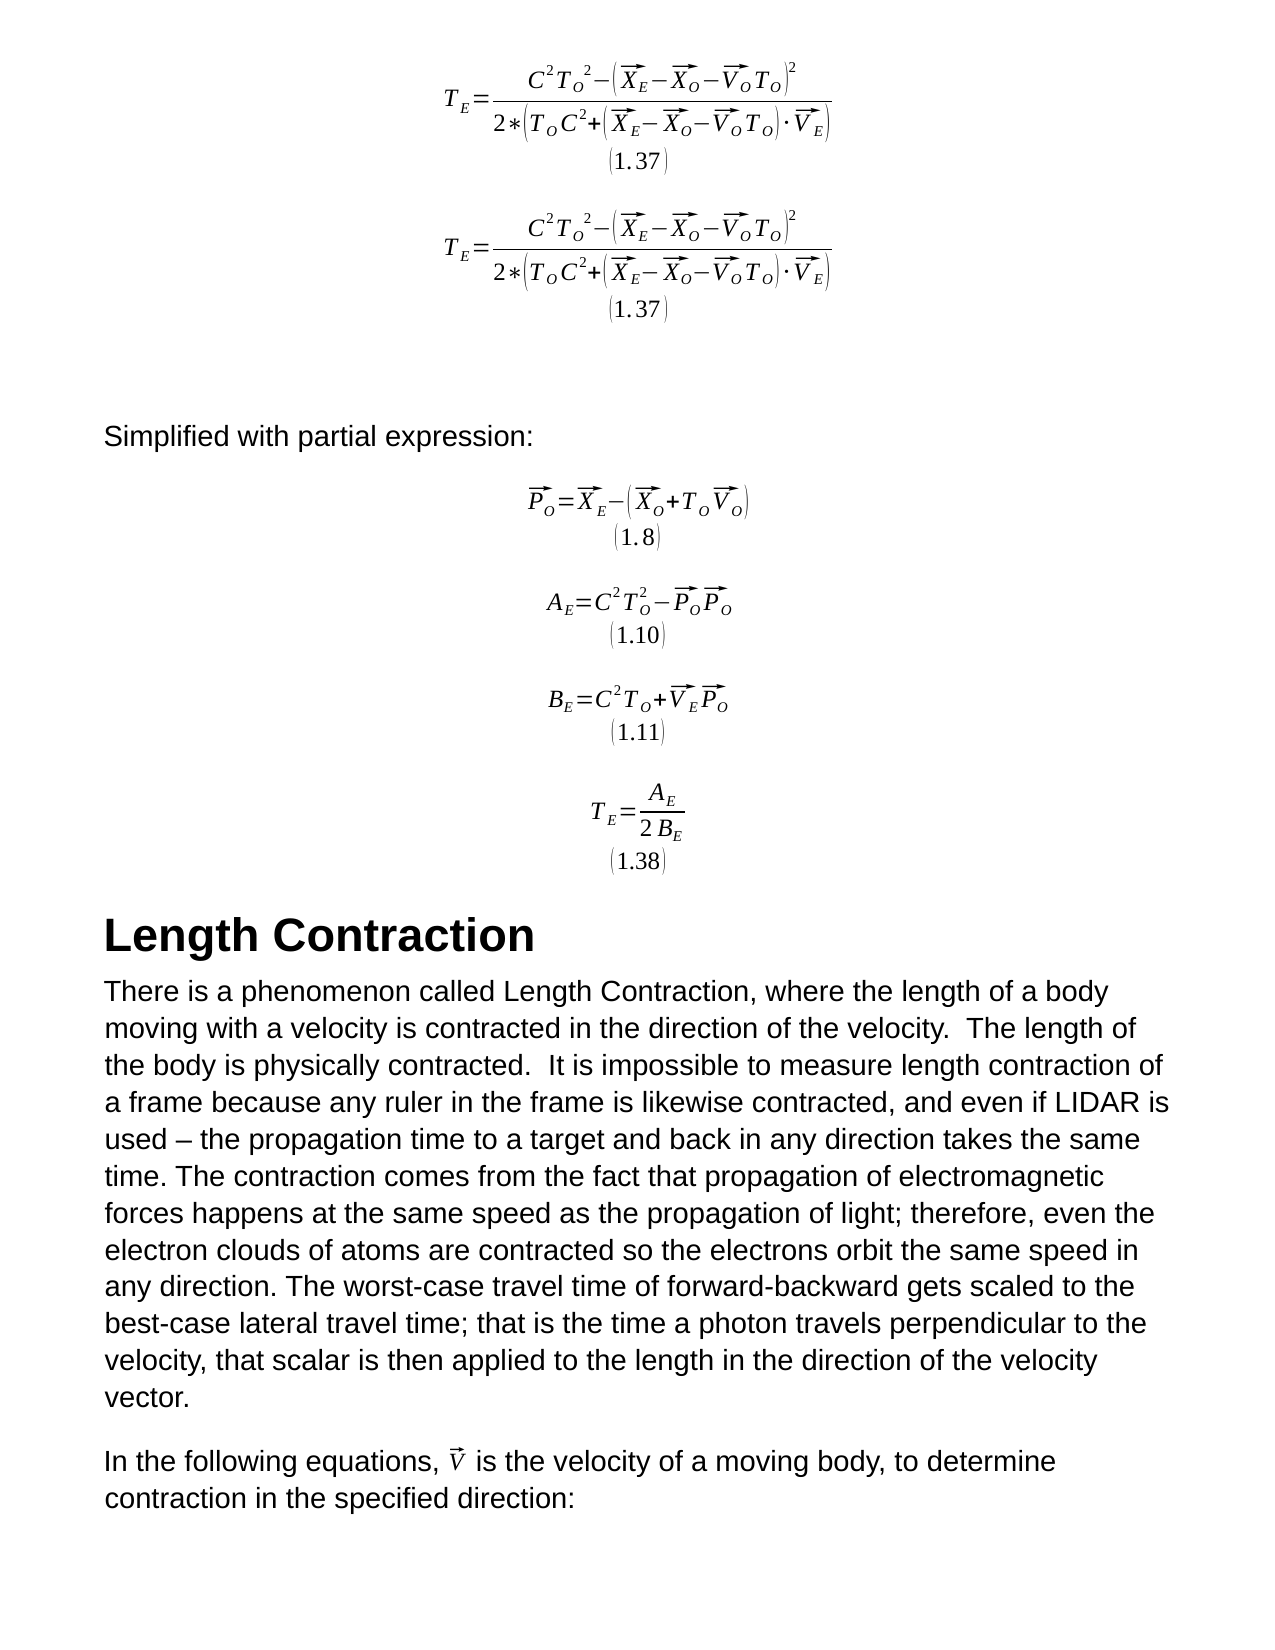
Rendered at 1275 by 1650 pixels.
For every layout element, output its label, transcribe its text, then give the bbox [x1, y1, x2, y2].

text In the following equations, is the velocity of a moving body, to determine contraction in the specified direction: [103, 1444, 1172, 1514]
text There is a phenomenon called Length Contraction, where the length of a body moving with a velocity is contracted in the direction of the velocity. The length of the body is physically contracted. It is impossible to measure length contraction of a frame because any ruler in the frame is likewise contracted, and even if LIDAR is used – the propagation time to a target and back in any direction takes the same time. The contraction comes from the fact that propagation of electromagnetic forces happens at the same speed as the propagation of light; therefore, even the electron clouds of atoms are contracted so the electrons orbit the same speed in any direction. The worst-case travel time of forward-backward gets scaled to the best-case lateral travel time; that is the time a photon travels perpendicular to the velocity, that scalar is then applied to the length in the direction of the velocity vector. [103, 974, 1172, 1413]
subtitle Length Contraction [103, 907, 1172, 961]
text Simplified with partial expression: [103, 419, 1172, 453]
